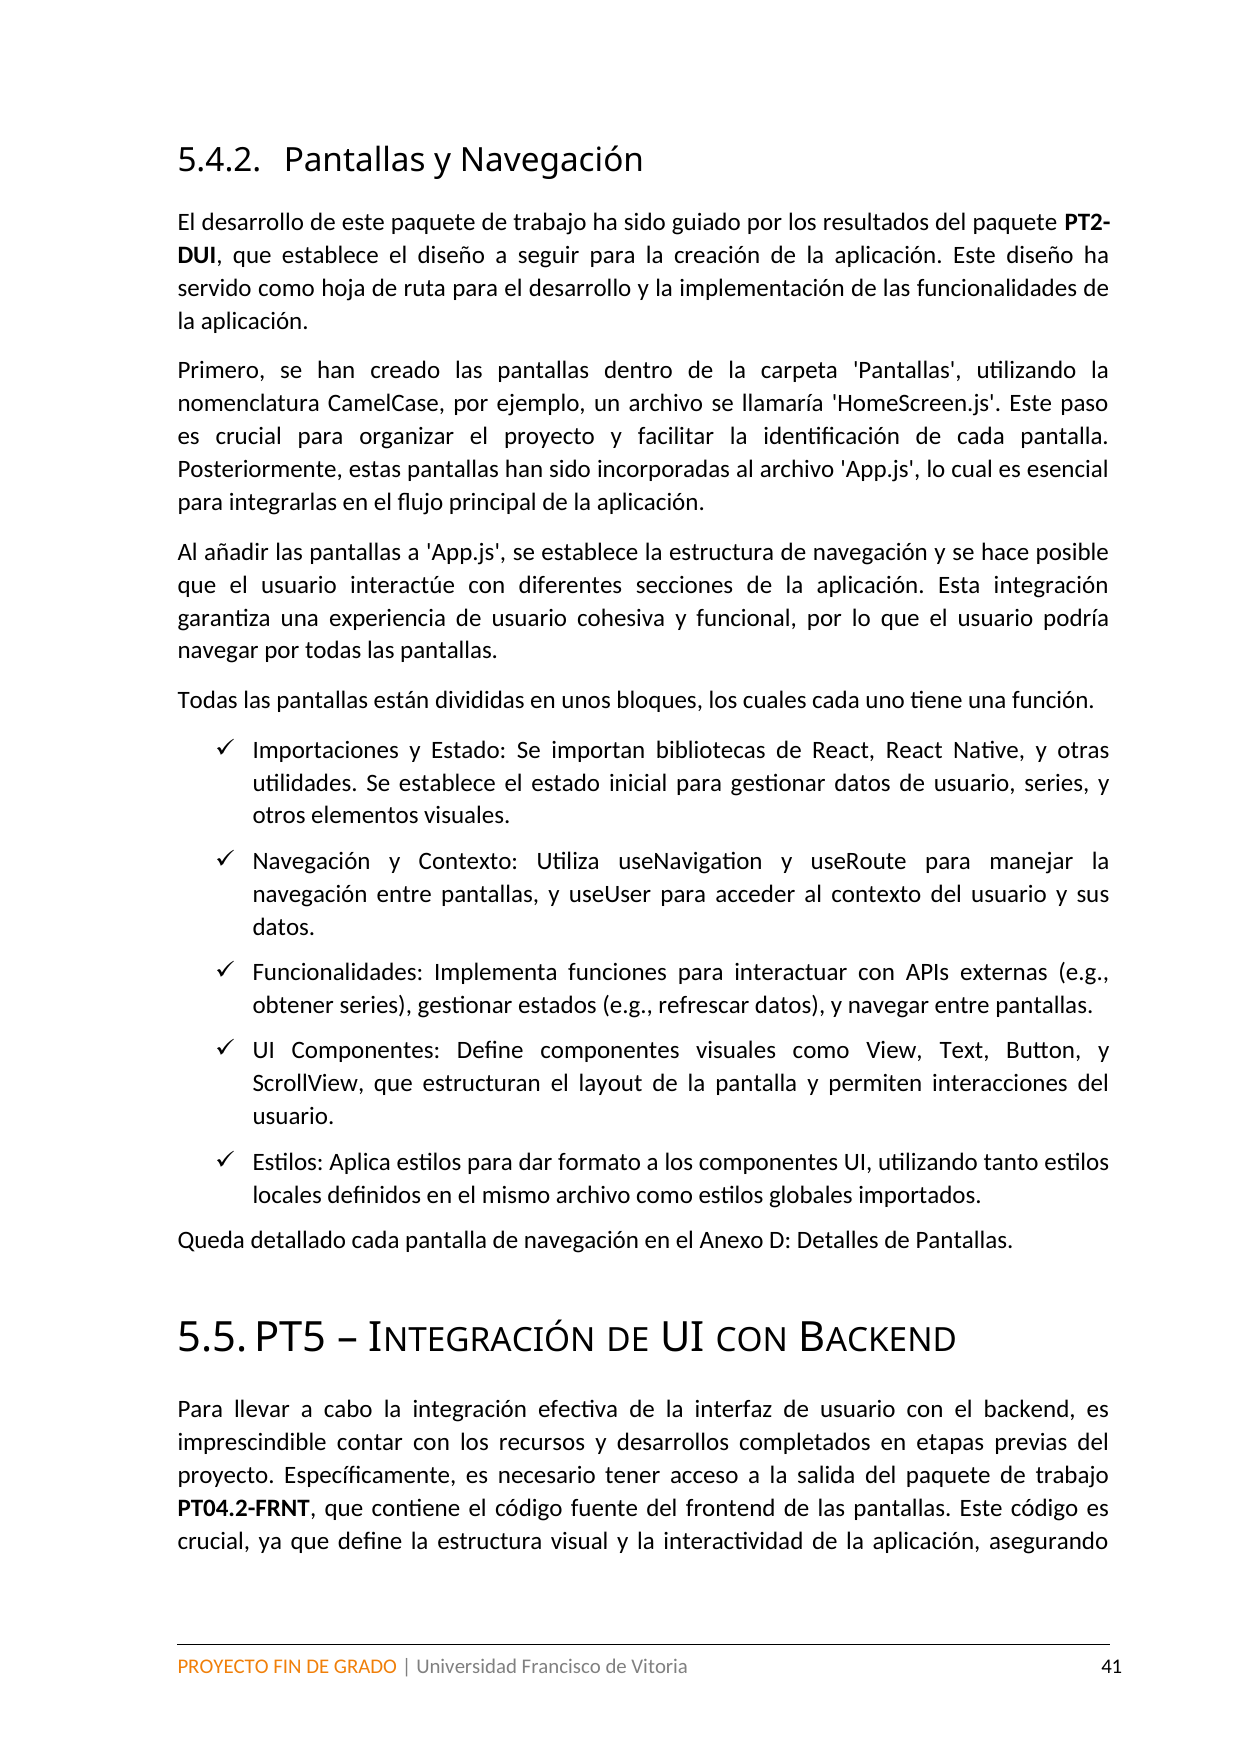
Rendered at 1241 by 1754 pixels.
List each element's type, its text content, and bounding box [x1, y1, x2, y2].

list Funcionalidades: Implementa funciones para interactuar con APIs externas (e.g., obtener series), gestionar estados (e.g., refrescar datos), y navegar entre pantallas. [215, 956, 1110, 1020]
list Navegación y Contexto: Utiliza useNavigation y useRoute para manejar la navegación entre pantallas, y useUser para acceder al contexto del usuario y sus datos. [215, 845, 1110, 941]
text Al añadir las pantallas a 'App.js', se establece la estructura de navegación y se hace posible que el usuario interactúe con diferentes secciones de la aplicación. Esta integración garantiza una experiencia de usuario cohesiva y funcional, por lo que el usuario podría navegar por todas las pantallas. [177, 536, 1110, 665]
text Todas las pantallas están divididas en unos bloques, los cuales cada uno tiene una función. [177, 684, 1110, 715]
text Queda detallado cada pantalla de navegación en el Anexo D: Detalles de Pantallas. [177, 1224, 1110, 1255]
text Primero, se han creado las pantallas dentro de la carpeta 'Pantallas', utilizando la nomenclatura CamelCase, por ejemplo, un archivo se llamaría 'HomeScreen.js'. Este paso es crucial para organizar el proyecto y facilitar la identificación de cada pantalla. Posteriormente, estas pantallas han sido incorporadas al archivo 'App.js', lo cual es esencial para integrarlas en el flujo principal de la aplicación. [177, 354, 1110, 517]
list Estilos: Aplica estilos para dar formato a los componentes UI, utilizando tanto estilos locales definidos en el mismo archivo como estilos globales importados. [215, 1146, 1110, 1209]
list UI Componentes: Define componentes visuales como View, Text, Button, y ScrollView, que estructuran el layout de la pantalla y permiten interacciones del usuario. [215, 1034, 1110, 1131]
subtitle PT5 – Integración de UI con Backend [177, 1307, 1110, 1364]
list Importaciones y Estado: Se importan bibliotecas de React, React Native, y otras utilidades. Se establece el estado inicial para gestionar datos de usuario, series, y otros elementos visuales. [215, 734, 1110, 830]
subtitle Pantallas y Navegación [177, 136, 1110, 181]
text El desarrollo de este paquete de trabajo ha sido guiado por los resultados del paquete PT2-DUI, que establece el diseño a seguir para la creación de la aplicación. Este diseño ha servido como hoja de ruta para el desarrollo y la implementación de las funcionalidades de la aplicación. [177, 206, 1110, 336]
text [177, 1393, 1110, 1556]
